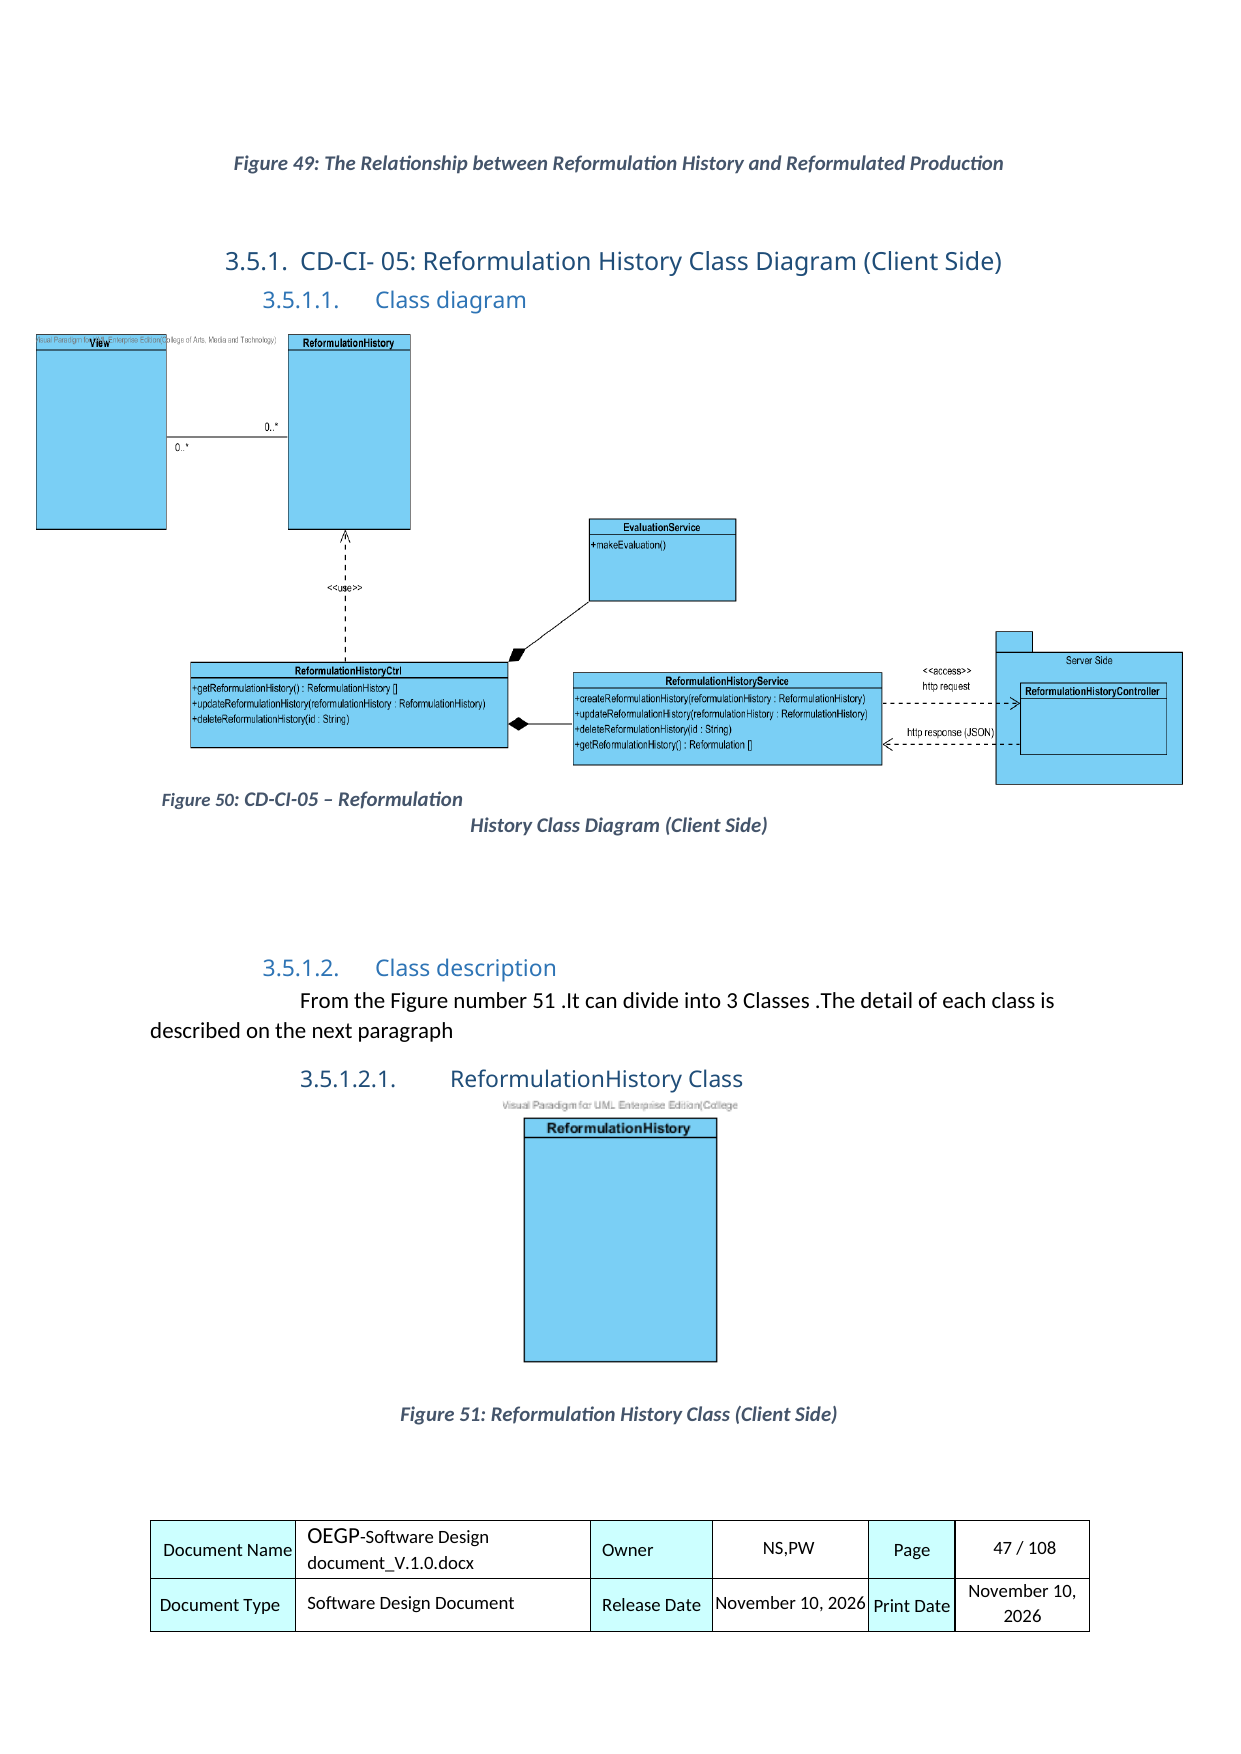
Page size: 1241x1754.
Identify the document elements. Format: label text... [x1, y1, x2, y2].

text Figure 49: The Relationship between Reformulation History and Reformulated Production [150, 150, 1090, 175]
subtitle Class description [262, 952, 1090, 983]
picture [34, 332, 1184, 786]
text Figure 51: Reformulation History Class (Client Side) [150, 1401, 1090, 1427]
subtitle ReformulationHistory Class [300, 1063, 1090, 1094]
picture [502, 1096, 738, 1383]
text From the Figure number 51 .It can divide into 3 Classes .The detail of each class is described on the next paragraph [150, 986, 1090, 1044]
subtitle Class diagram [262, 284, 1090, 315]
subtitle CD-CI- 05: Reformulation History Class Diagram (Client Side) [225, 243, 1090, 277]
text Figure 50: CD-CI-05 – Reformulation History Class Diagram (Client Side) [150, 787, 1090, 837]
